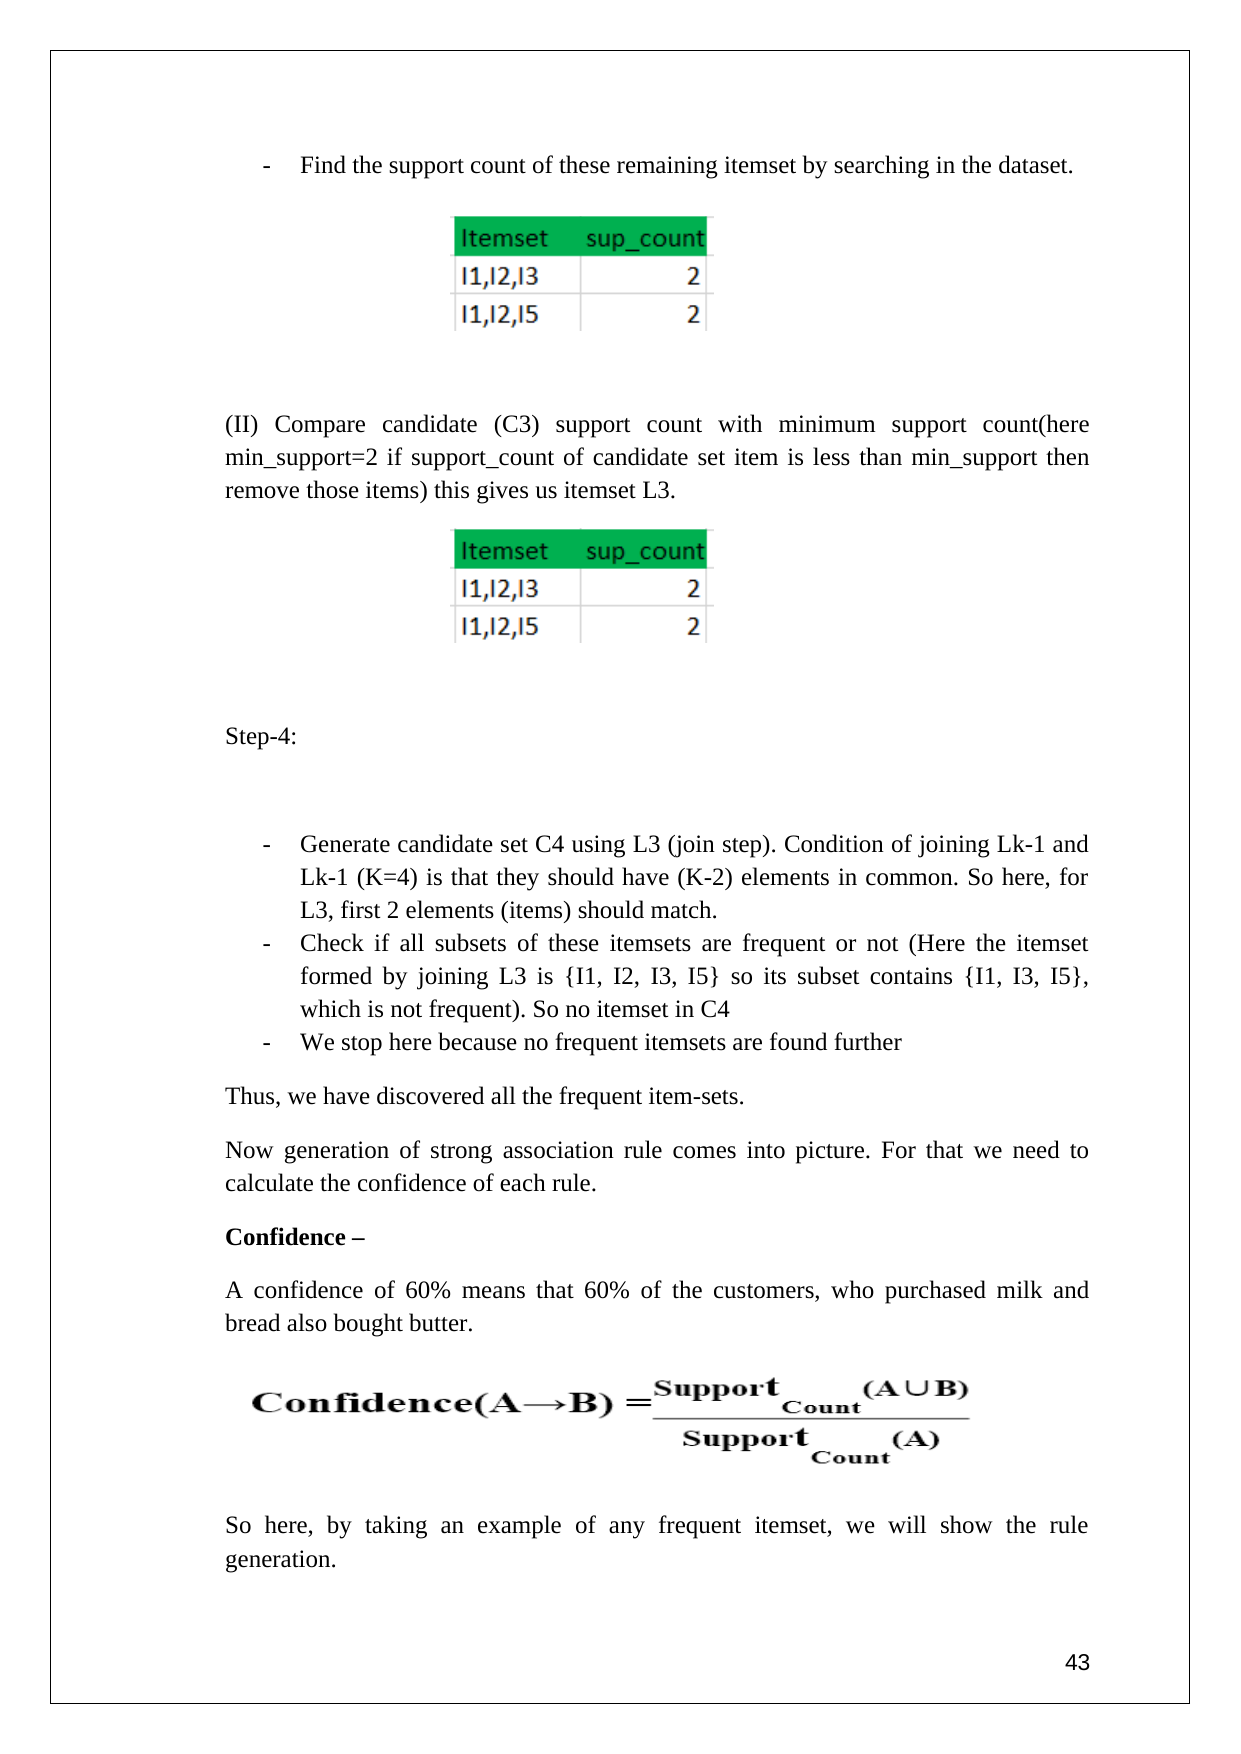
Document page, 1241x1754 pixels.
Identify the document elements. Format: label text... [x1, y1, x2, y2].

text So here, by taking an example of any frequent itemset, we will show the rule generation. [225, 1511, 1090, 1572]
list We stop here because no frequent itemsets are found further [262, 1027, 1090, 1056]
text Now generation of strong association rule comes into picture. For that we need to calculate the confidence of each rule. [225, 1135, 1090, 1196]
list Check if all subsets of these itemsets are frequent or not (Here the itemset formed by joining L3 is {I1, I2, I3, I5} so its subset contains {I1, I3, I5}, which is not frequent). So no itemset in C4 [262, 928, 1090, 1023]
list Generate candidate set C4 using L3 (join step). Condition of joining Lk-1 and Lk-1 (K=4) is that they should have (K-2) elements in common. So here, for L3, first 2 elements (items) should match. [262, 829, 1090, 924]
text Step-4: [225, 721, 1090, 750]
picture [450, 216, 714, 331]
text Thus, we have discovered all the frequent item-sets. [225, 1081, 1090, 1109]
text Confidence – [225, 1222, 1090, 1250]
text (II) Compare candidate (C3) support count with minimum support count(here min_support=2 if support_count of candidate set item is less than min_support then remove those items) this gives us itemset L3. [225, 409, 1090, 503]
text A confidence of 60% means that 60% of the customers, who purchased milk and bread also bought butter. [225, 1275, 1090, 1337]
picture [225, 1362, 993, 1486]
picture [450, 528, 714, 643]
list Find the support count of these remaining itemset by searching in the dataset. [262, 150, 1090, 179]
